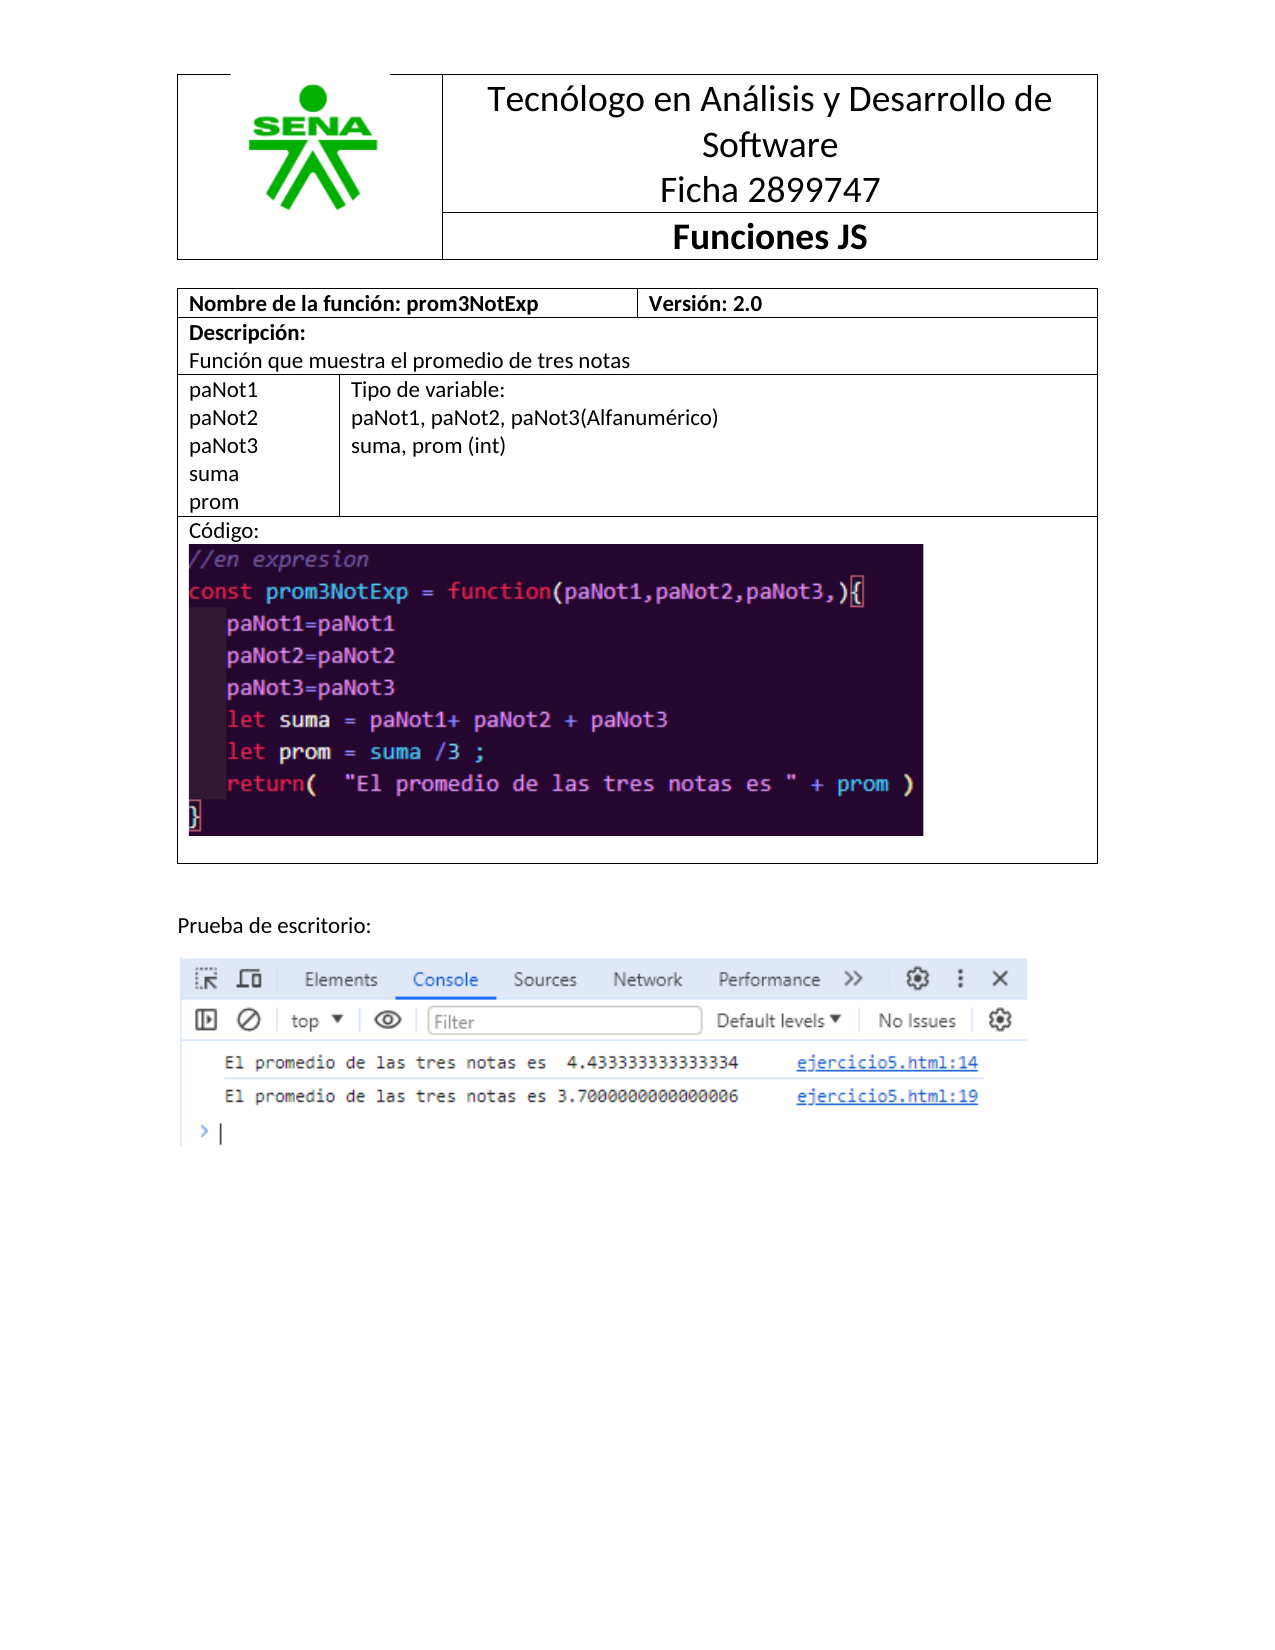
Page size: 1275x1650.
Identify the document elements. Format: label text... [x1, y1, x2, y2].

picture [230, 74, 390, 226]
table_cell Tipo de variable: paNot1, paNot2, paNot3(Alfanumérico) suma, prom (int) [340, 375, 1097, 516]
table_cell paNot1 paNot2 paNot3 suma prom [178, 375, 339, 516]
picture [177, 957, 1028, 1146]
table_header Versión: 2.0 [638, 289, 1097, 317]
text Prueba de escritorio: [177, 911, 1098, 939]
table_cell Código: [178, 517, 1097, 863]
table_header Nombre de la función: prom3NotExp [178, 289, 637, 317]
table_cell Descripción: Función que muestra el promedio de tres notas [178, 318, 1097, 374]
picture [188, 544, 924, 836]
